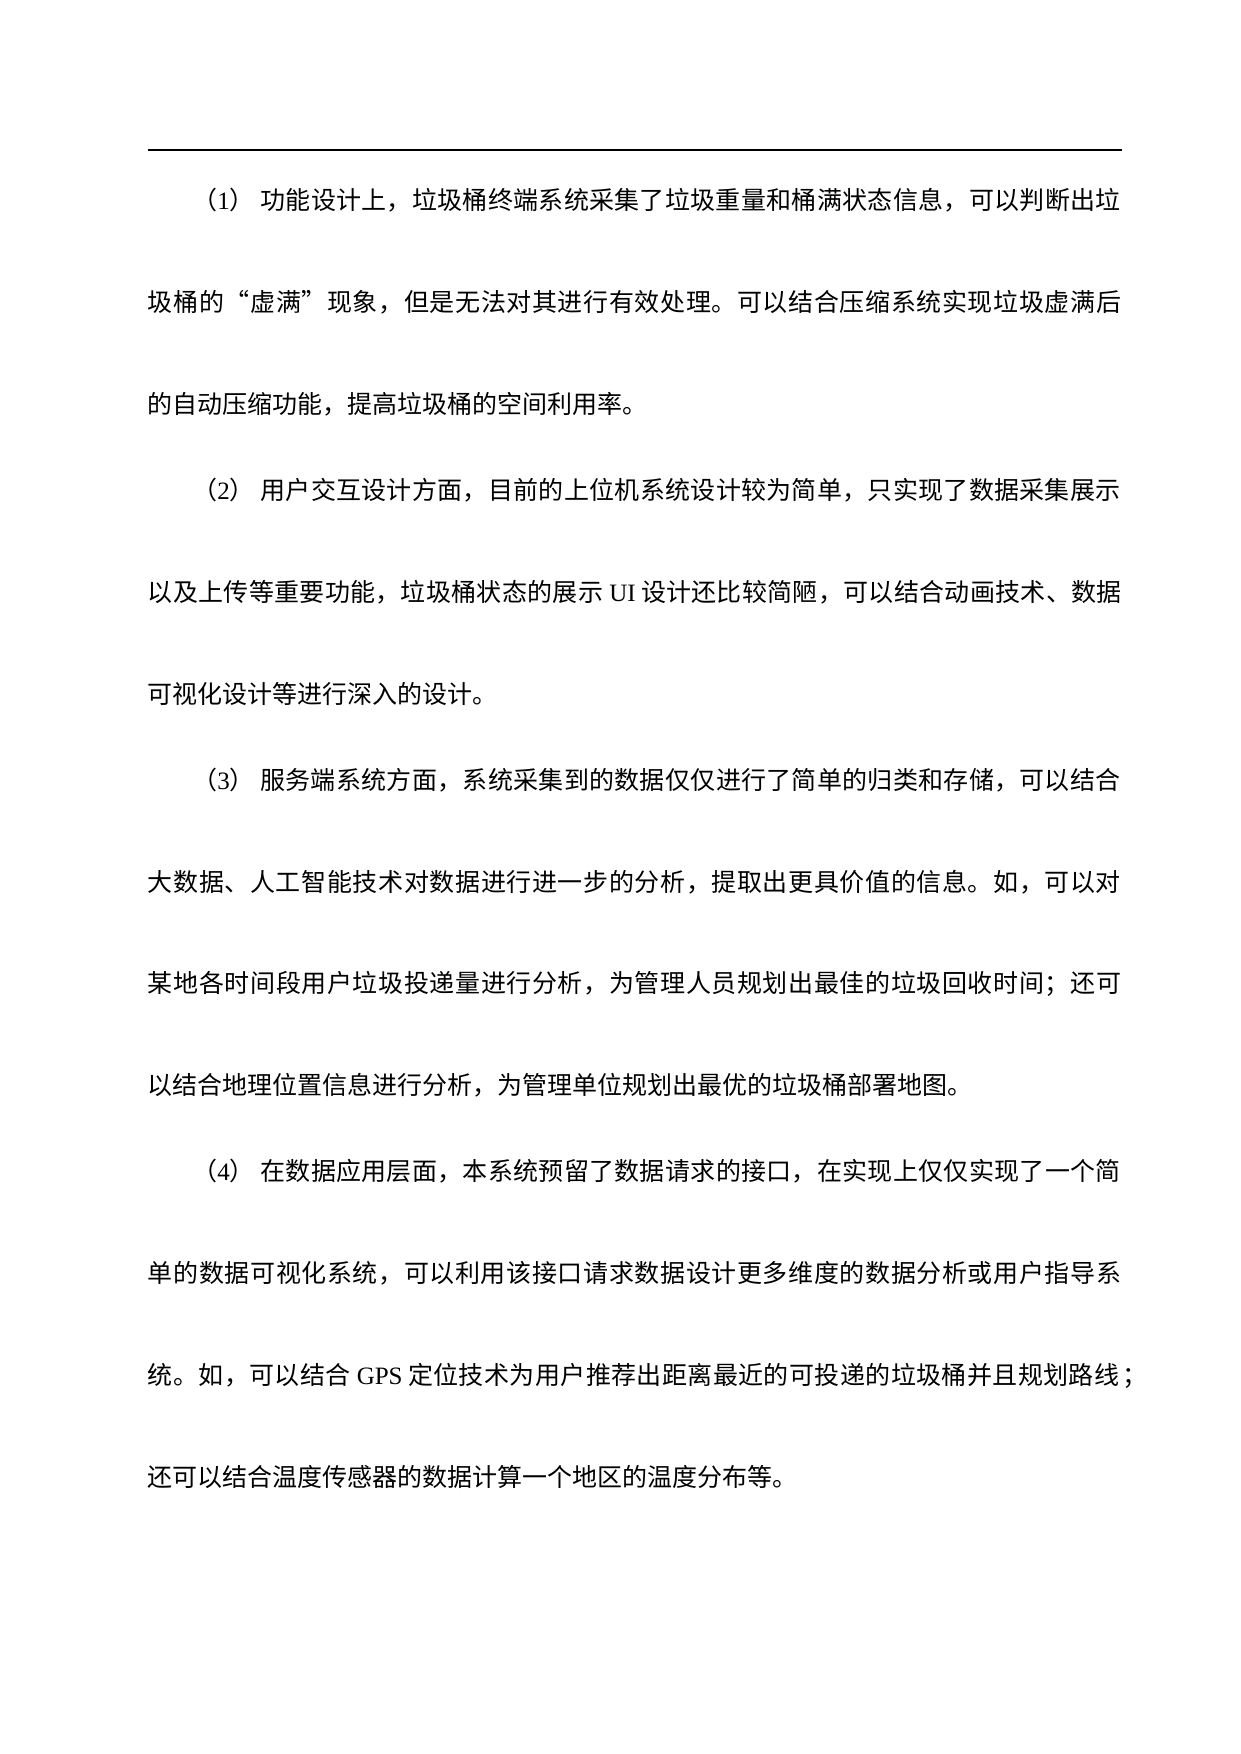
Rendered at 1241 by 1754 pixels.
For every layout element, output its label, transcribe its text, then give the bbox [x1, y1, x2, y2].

subtitle 在数据应用层面，本系统预留了数据请求的接口，在实现上仅仅实现了一个简单的数据可视化系统，可以利用该接口请求数据设计更多维度的数据分析或用户指导系统。如，可以结合GPS定位技术为用户推荐出距离最近的可投递的垃圾桶并且规划路线；还可以结合温度传感器的数据计算一个地区的温度分布等。 [148, 1136, 1122, 1509]
subtitle 功能设计上，垃圾桶终端系统采集了垃圾重量和桶满状态信息，可以判断出垃圾桶的“虚满”现象，但是无法对其进行有效处理。可以结合压缩系统实现垃圾虚满后的自动压缩功能，提高垃圾桶的空间利用率。 [148, 165, 1122, 436]
subtitle 服务端系统方面，系统采集到的数据仅仅进行了简单的归类和存储，可以结合大数据、人工智能技术对数据进行进一步的分析，提取出更具价值的信息。如，可以对某地各时间段用户垃圾投递量进行分析，为管理人员规划出最佳的垃圾回收时间；还可以结合地理位置信息进行分析，为管理单位规划出最优的垃圾桶部署地图。 [148, 744, 1122, 1118]
subtitle 用户交互设计方面，目前的上位机系统设计较为简单，只实现了数据采集展示以及上传等重要功能，垃圾桶状态的展示UI设计还比较简陋，可以结合动画技术、数据可视化设计等进行深入的设计。 [148, 454, 1122, 726]
